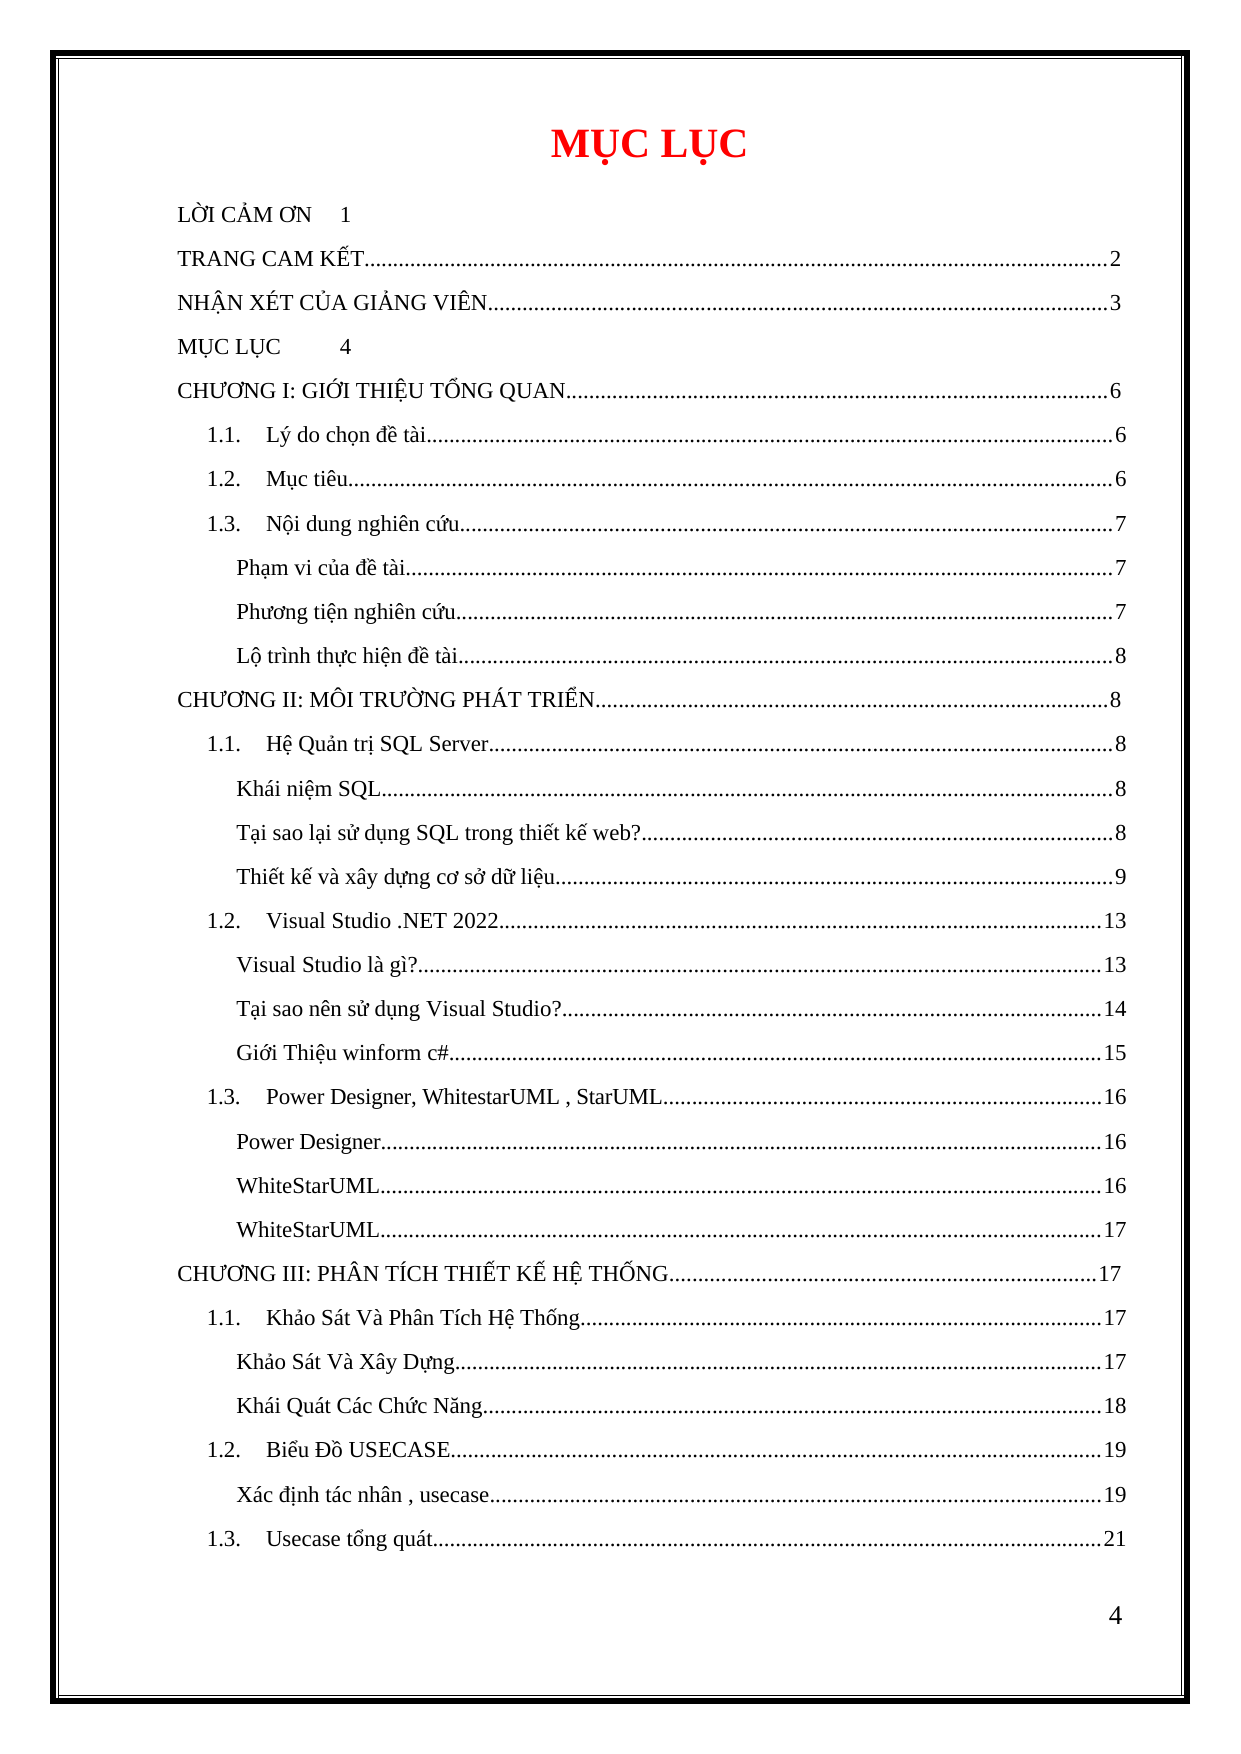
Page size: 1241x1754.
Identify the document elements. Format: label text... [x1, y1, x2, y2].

text TRANG CAM KẾT 2 [177, 245, 1122, 271]
text Lộ trình thực hiện đề tài 8 [177, 642, 1122, 668]
text 1.3. Usecase tổng quát 21 [177, 1525, 1122, 1551]
text WhiteStarUML 16 [177, 1172, 1122, 1198]
text 1.3. Power Designer, WhitestarUML , StarUML 16 [177, 1083, 1122, 1110]
text Khái niệm SQL 8 [177, 775, 1122, 801]
text 1.2. Biểu Đồ USECASE 19 [177, 1437, 1122, 1463]
text LỜI CẢM ƠN 1 [177, 201, 1122, 227]
text Phạm vi của đề tài 7 [177, 554, 1122, 580]
text Khái Quát Các Chức Năng 18 [177, 1392, 1122, 1419]
text MỤC LỤC 4 [177, 333, 1122, 359]
text 1.1. Hệ Quản trị SQL Server 8 [177, 730, 1122, 757]
text 1.1. Lý do chọn đề tài 6 [177, 421, 1122, 447]
text Power Designer 16 [177, 1128, 1122, 1154]
text Thiết kế và xây dựng cơ sở dữ liệu 9 [177, 863, 1122, 889]
text CHƯƠNG I: GIỚI THIỆU TỔNG QUAN 6 [177, 377, 1122, 403]
text CHƯƠNG III: PHÂN TÍCH THIẾT KẾ HỆ THỐNG 17 [177, 1260, 1122, 1286]
text 1.3. Nội dung nghiên cứu 7 [177, 510, 1122, 536]
text Visual Studio là gì? 13 [177, 951, 1122, 978]
text 1.1. Khảo Sát Và Phân Tích Hệ Thống 17 [177, 1304, 1122, 1330]
text Giới Thiệu winform c# 15 [177, 1039, 1122, 1066]
text 1.2. Visual Studio .NET 2022 13 [177, 907, 1122, 933]
text NHẬN XÉT CỦA GIẢNG VIÊN 3 [177, 289, 1122, 315]
text Khảo Sát Và Xây Dựng 17 [177, 1348, 1122, 1375]
text Tại sao lại sử dụng SQL trong thiết kế web? 8 [177, 819, 1122, 845]
title MỤC LỤC [177, 118, 1122, 166]
text 1.2. Mục tiêu 6 [177, 465, 1122, 492]
text Tại sao nên sử dụng Visual Studio? 14 [177, 995, 1122, 1022]
text Phương tiện nghiên cứu 7 [177, 598, 1122, 624]
text WhiteStarUML 17 [177, 1216, 1122, 1242]
text CHƯƠNG II: MÔI TRƯỜNG PHÁT TRIỂN 8 [177, 686, 1122, 713]
text Xác định tác nhân , usecase 19 [177, 1481, 1122, 1507]
